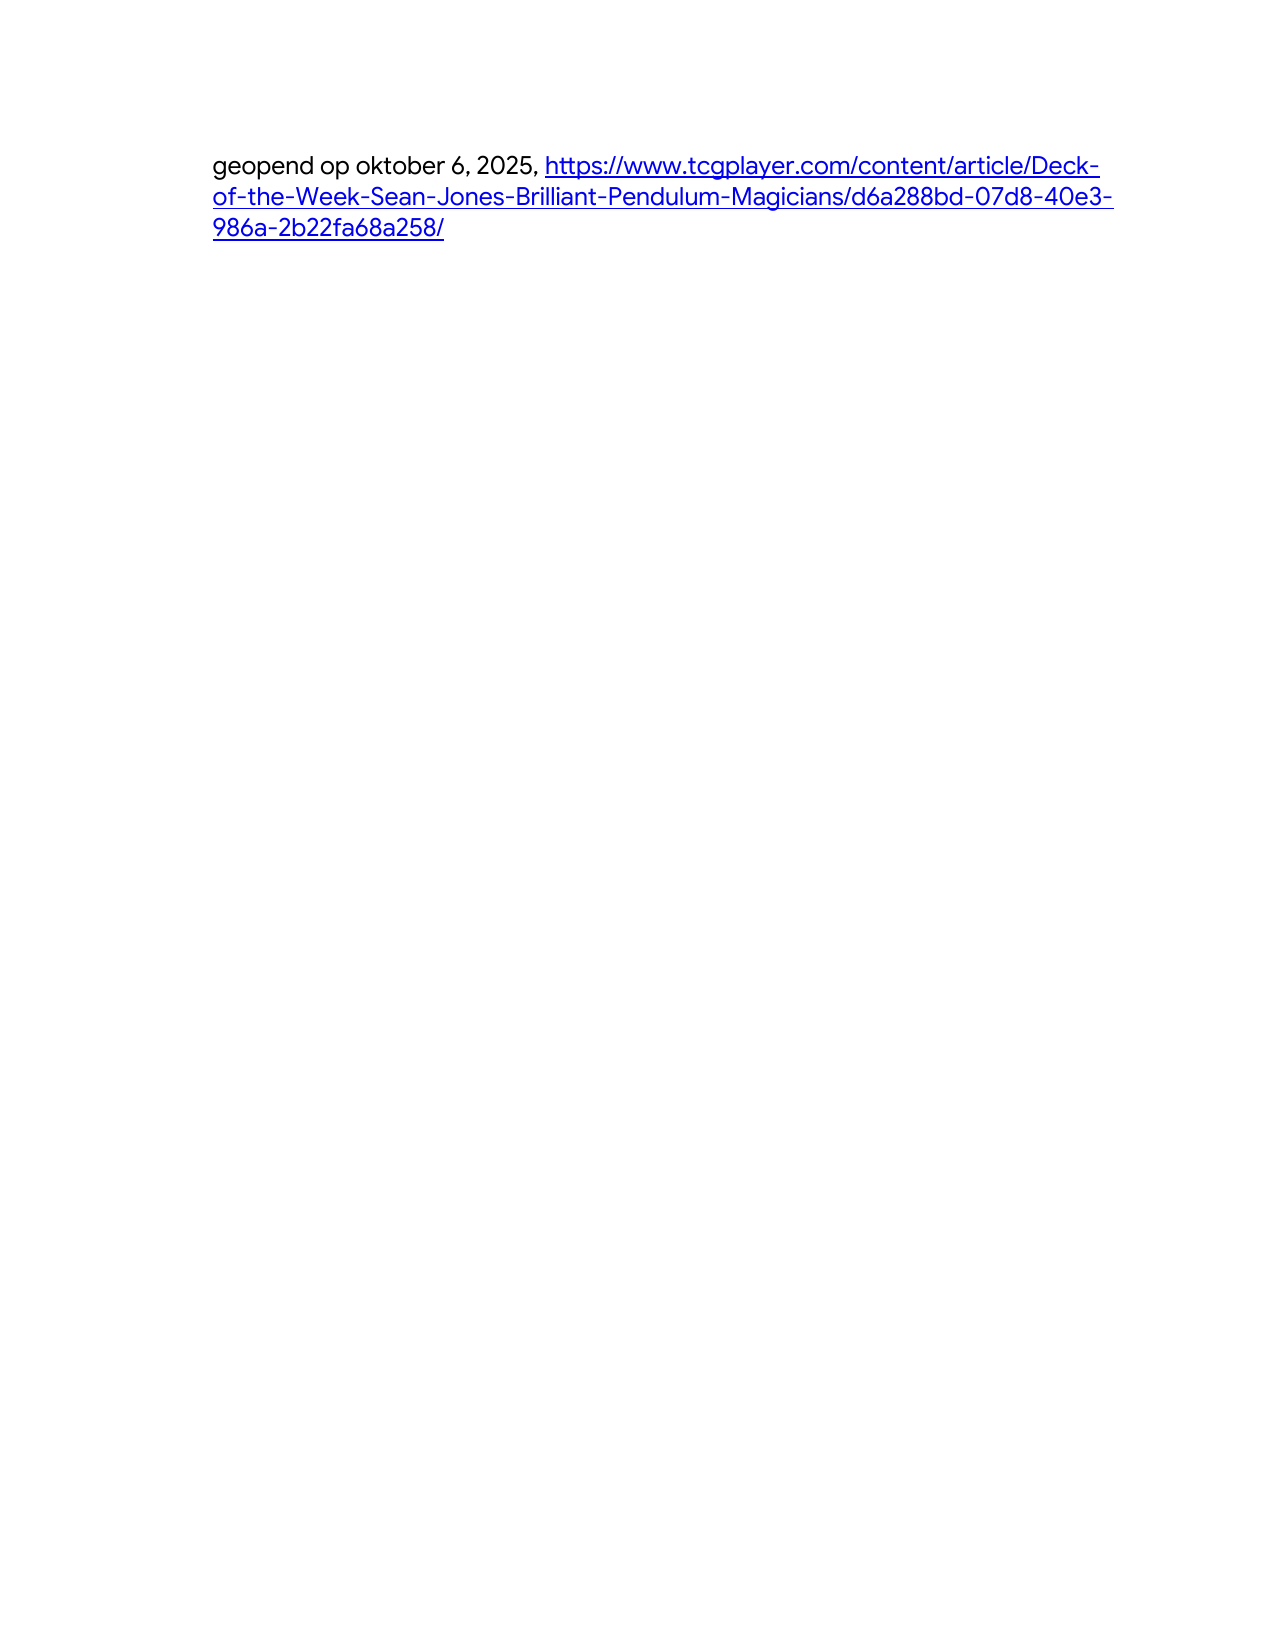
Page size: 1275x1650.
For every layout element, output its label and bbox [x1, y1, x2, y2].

list [175, 150, 1125, 244]
